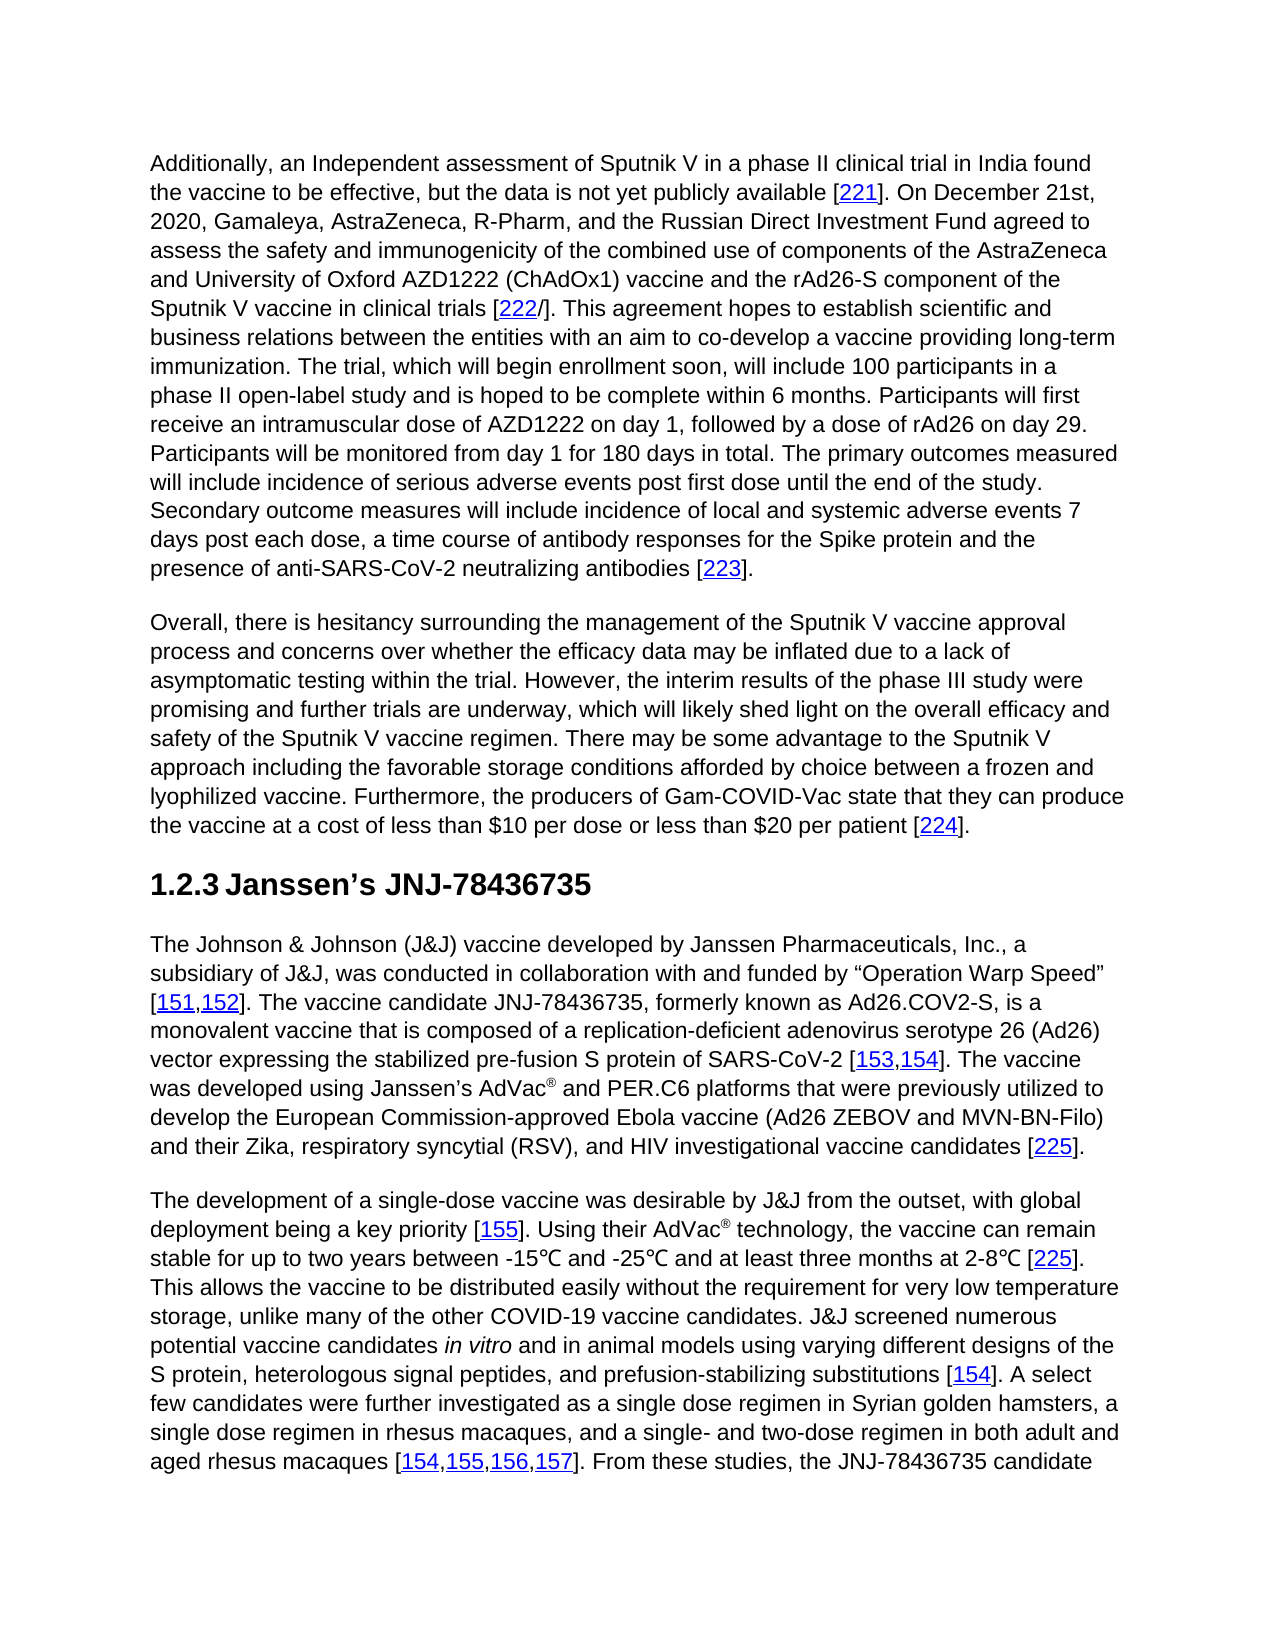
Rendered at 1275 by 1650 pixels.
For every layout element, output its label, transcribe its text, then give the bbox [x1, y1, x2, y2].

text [150, 1187, 1125, 1474]
text Additionally, an Independent assessment of Sputnik V in a phase II clinical trial in India found the vaccine to be effective, but the data is not yet publicly available [221]. On December 21st, 2020, Gamaleya, AstraZeneca, R-Pharm, and the Russian Direct Investment Fund agreed to assess the safety and immunogenicity of the combined use of components of the AstraZeneca and University of Oxford AZD1222 (ChAdOx1) vaccine and the rAd26-S component of the Sputnik V vaccine in clinical trials [222/]. This agreement hopes to establish scientific and business relations between the entities with an aim to co-develop a vaccine providing long-term immunization. The trial, which will begin enrollment soon, will include 100 participants in a phase II open-label study and is hoped to be complete within 6 months. Participants will first receive an intramuscular dose of AZD1222 on day 1, followed by a dose of rAd26 on day 29. Participants will be monitored from day 1 for 180 days in total. The primary outcomes measured will include incidence of serious adverse events post first dose until the end of the study. Secondary outcome measures will include incidence of local and systemic adverse events 7 days post each dose, a time course of antibody responses for the Spike protein and the presence of anti-SARS-CoV-2 neutralizing antibodies [223]. [150, 150, 1125, 582]
text Overall, there is hesitancy surrounding the management of the Sputnik V vaccine approval process and concerns over whether the efficacy data may be inflated due to a lack of asymptomatic testing within the trial. However, the interim results of the phase III study were promising and further trials are underway, which will likely shed light on the overall efficacy and safety of the Sputnik V vaccine regimen. There may be some advantage to the Sputnik V approach including the favorable storage conditions afforded by choice between a frozen and lyophilized vaccine. Furthermore, the producers of Gam-COVID-Vac state that they can produce the vaccine at a cost of less than $10 per dose or less than $20 per patient [224]. [150, 609, 1125, 838]
text The Johnson & Johnson (J&J) vaccine developed by Janssen Pharmaceuticals, Inc., a subsidiary of J&J, was conducted in collaboration with and funded by “Operation Warp Speed” [151,152]. The vaccine candidate JNJ-78436735, formerly known as Ad26.COV2-S, is a monovalent vaccine that is composed of a replication-deficient adenovirus serotype 26 (Ad26) vector expressing the stabilized pre-fusion S protein of SARS-CoV-2 [153,154]. The vaccine was developed using Janssen’s AdVac® and PER.C6 platforms that were previously utilized to develop the European Commission-approved Ebola vaccine (Ad26 ZEBOV and MVN-BN-Filo) and their Zika, respiratory syncytial (RSV), and HIV investigational vaccine candidates [225]. [150, 931, 1125, 1159]
subtitle 1.2.3 Janssen’s JNJ-78436735 [150, 866, 1125, 902]
